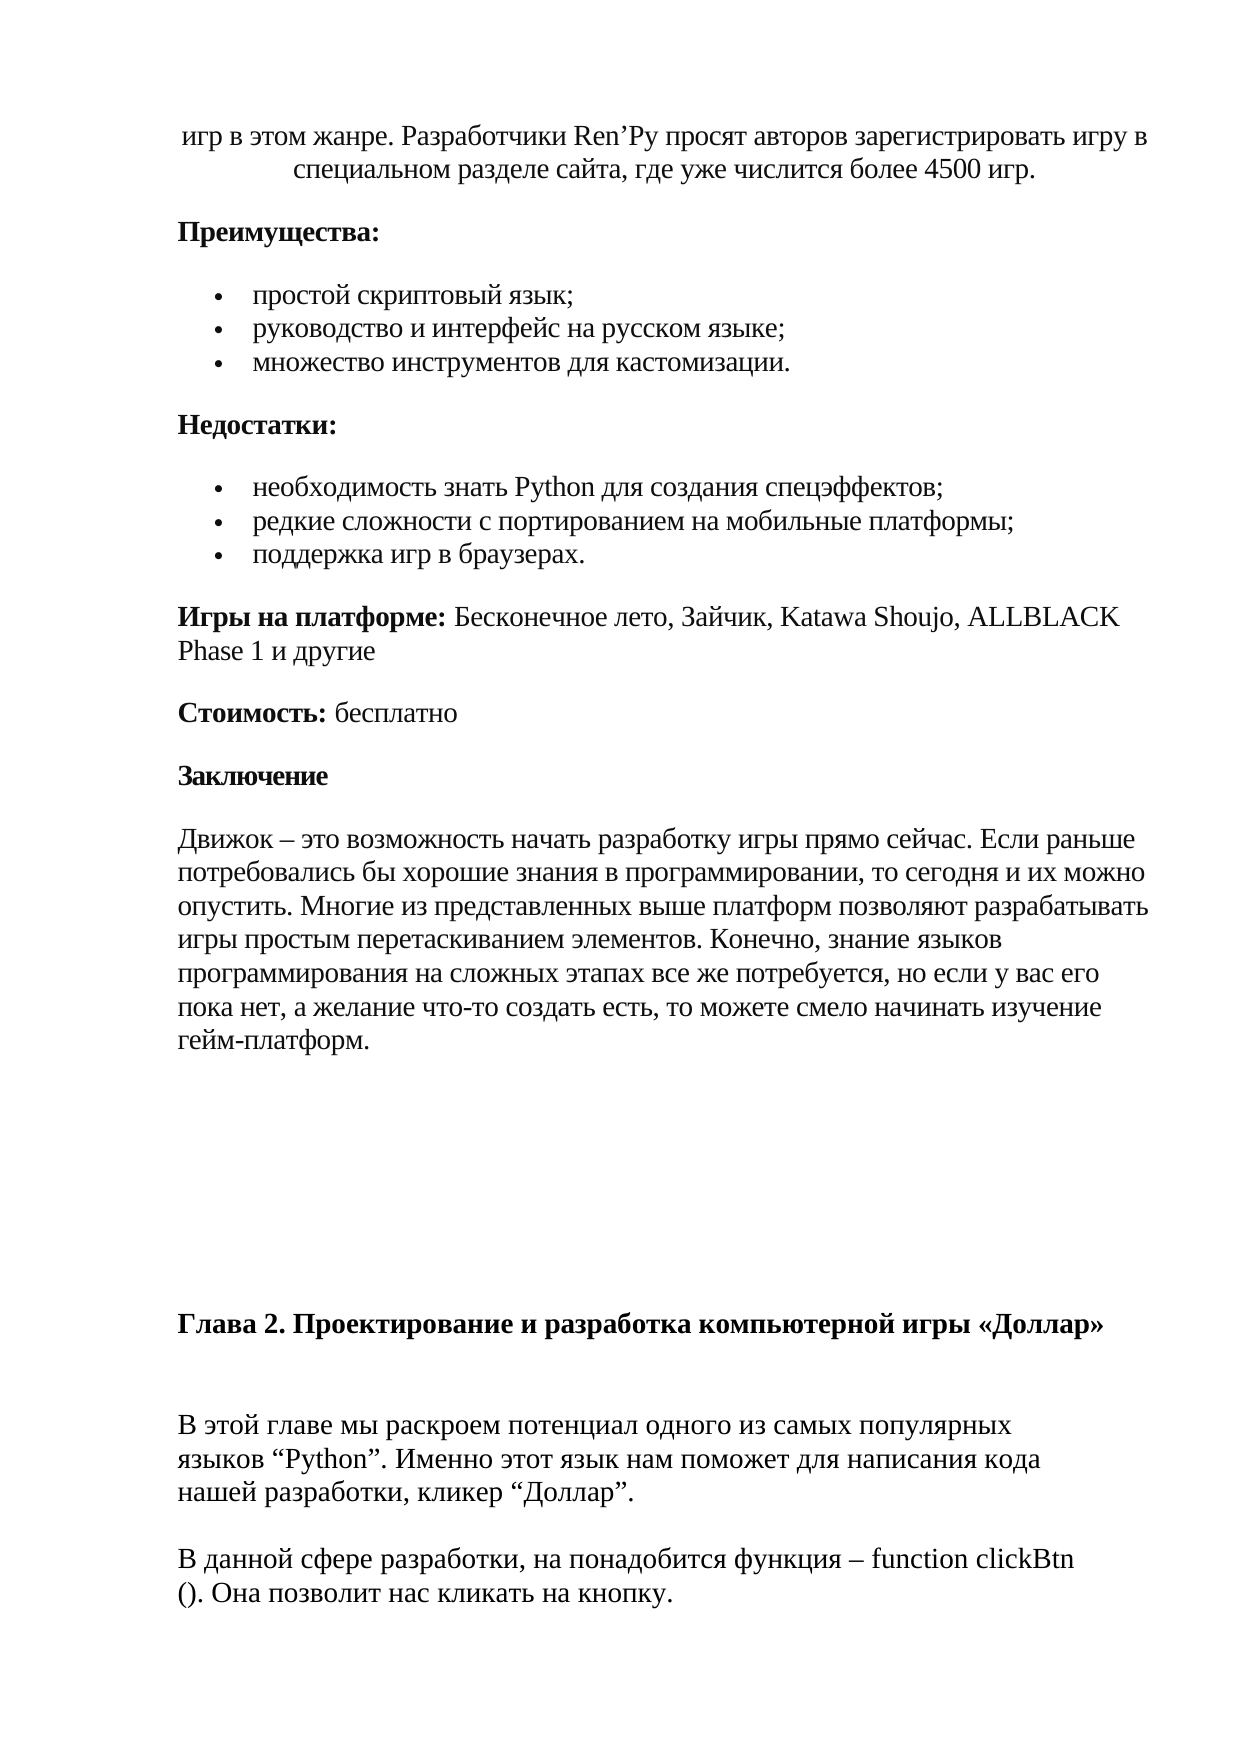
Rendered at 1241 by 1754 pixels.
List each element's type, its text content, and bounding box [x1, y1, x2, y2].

text Недостатки: [177, 407, 1152, 440]
list поддержка игр в браузерах. [215, 537, 1152, 570]
text Глава 2. Проектирование и разработка компьютерной игры «Доллар» [177, 1307, 1152, 1340]
list множество инструментов для кастомизации. [215, 344, 1152, 378]
text Стоимость: бесплатно [177, 696, 1152, 729]
list простой скриптовый язык; [215, 277, 1152, 311]
list редкие сложности с портированием на мобильные платформы; [215, 503, 1152, 537]
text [177, 118, 1152, 185]
text Заключение [177, 758, 1152, 792]
text Движок – это возможность начать разработку игры прямо сейчас. Если раньше потребовались бы хорошие знания в программировании, то сегодня и их можно опустить. Многие из представленных выше платформ позволяют разрабатывать игры простым перетаскиванием элементов. Конечно, знание языков программирования на сложных этапах все же потребуется, но если у вас его пока нет, а желание что-то создать есть, то можете смело начинать изучение гейм-платформ. [177, 821, 1152, 1056]
text Преимущества: [177, 214, 1152, 248]
text В этой главе мы раскроем потенциал одного из самых популярных языков “Python”. Именно этот язык нам поможет для написания кода нашей разработки, кликер “Доллар”. [177, 1407, 1093, 1508]
text В данной сфере разработки, на понадобится функция – function clickBtn (). Она позволит нас кликать на кнопку. [177, 1541, 1093, 1608]
list необходимость знать Python для создания спецэффектов; [215, 469, 1152, 503]
list руководство и интерфейс на русском языке; [215, 311, 1152, 344]
text Игры на платформе: Бесконечное лето, Зайчик, Katawa Shoujo, ALLBLACK Phase 1 и другие [177, 599, 1152, 666]
